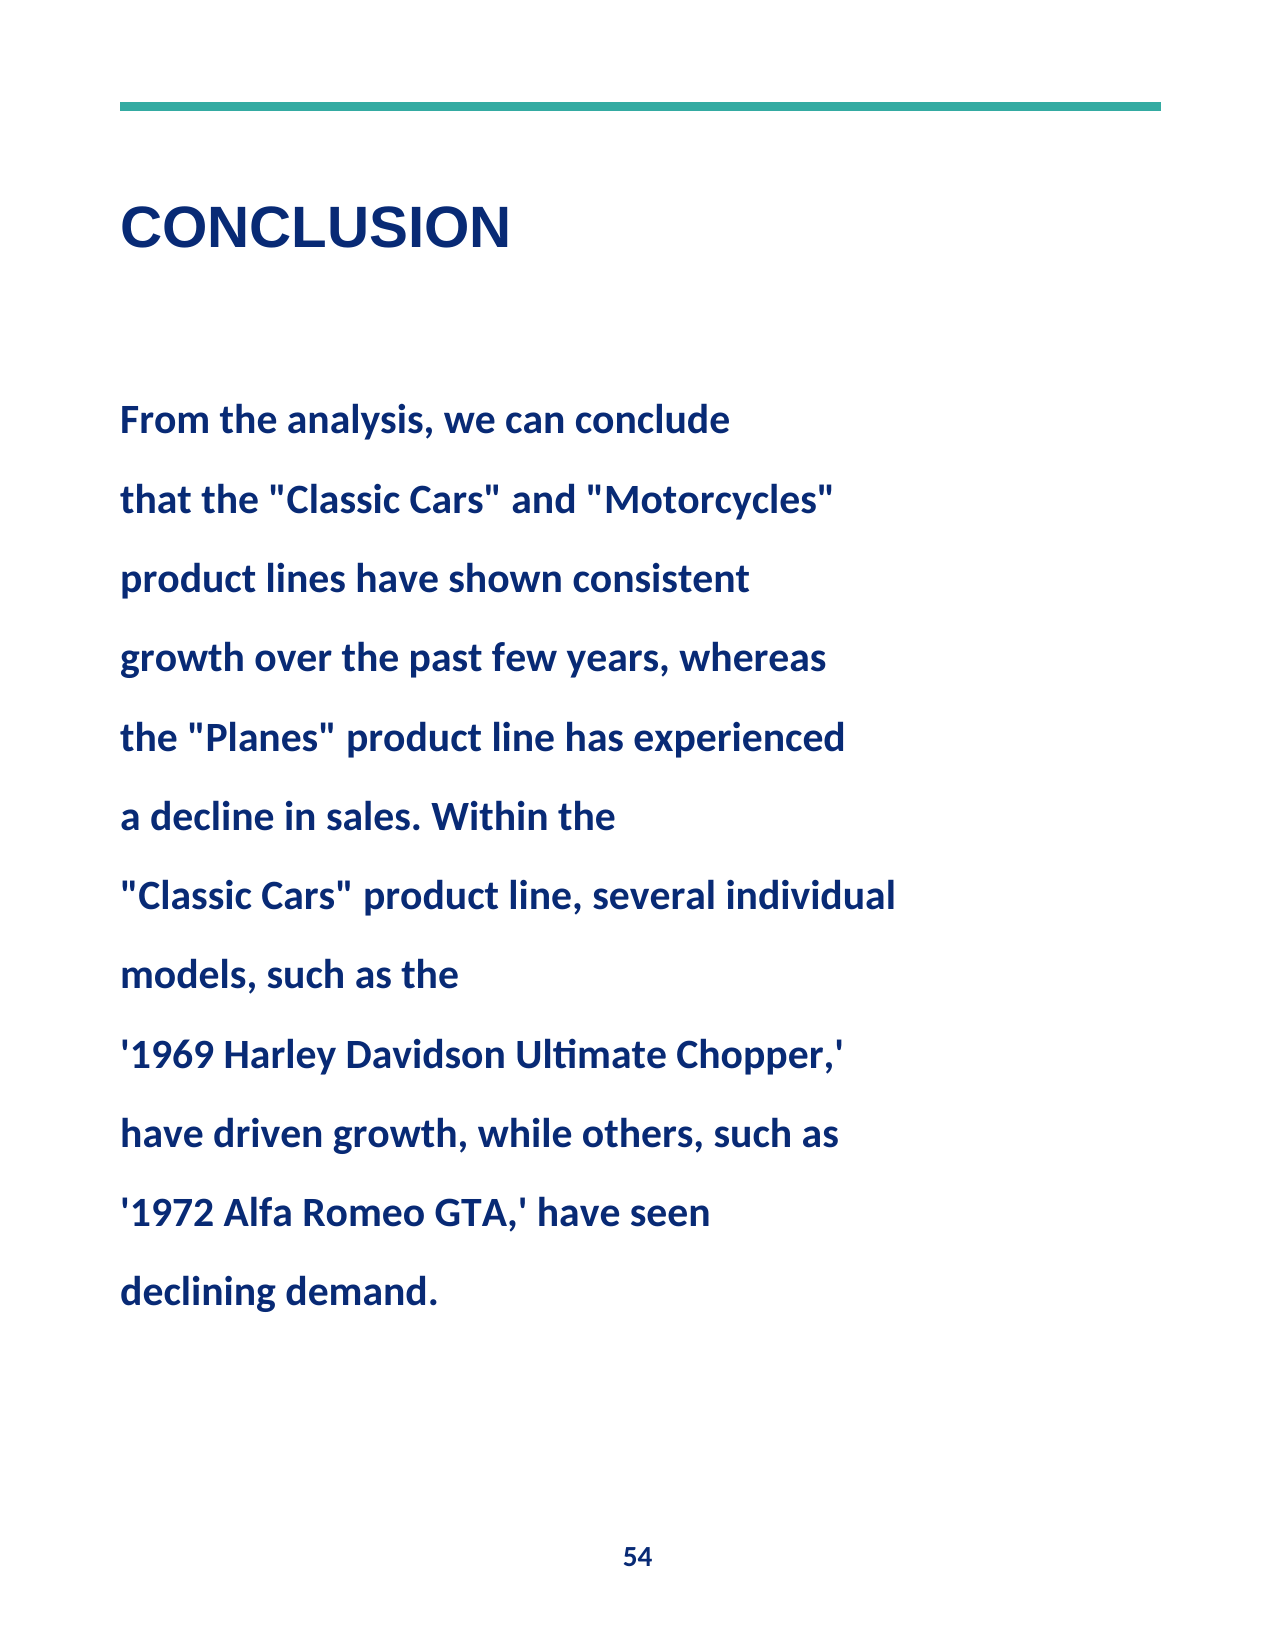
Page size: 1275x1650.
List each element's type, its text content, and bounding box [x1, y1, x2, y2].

text declining demand. [120, 1265, 1155, 1316]
text From the analysis, we can conclude [120, 393, 1155, 444]
text '1972 Alfa Romeo GTA,' have seen [120, 1186, 1155, 1237]
text CONCLUSION [120, 193, 1155, 260]
text growth over the past few years, whereas [120, 631, 1155, 682]
text the "Planes" product line has experienced [120, 711, 1155, 761]
text models, such as the [120, 948, 1155, 999]
text a decline in sales. Within the [120, 790, 1155, 841]
text have driven growth, while others, such as [120, 1107, 1155, 1158]
text "Classic Cars" product line, several individual [120, 869, 1155, 920]
text product lines have shown consistent [120, 552, 1155, 603]
text '1969 Harley Davidson Ultimate Chopper,' [120, 1028, 1155, 1078]
text that the "Classic Cars" and "Motorcycles" [120, 473, 1155, 523]
